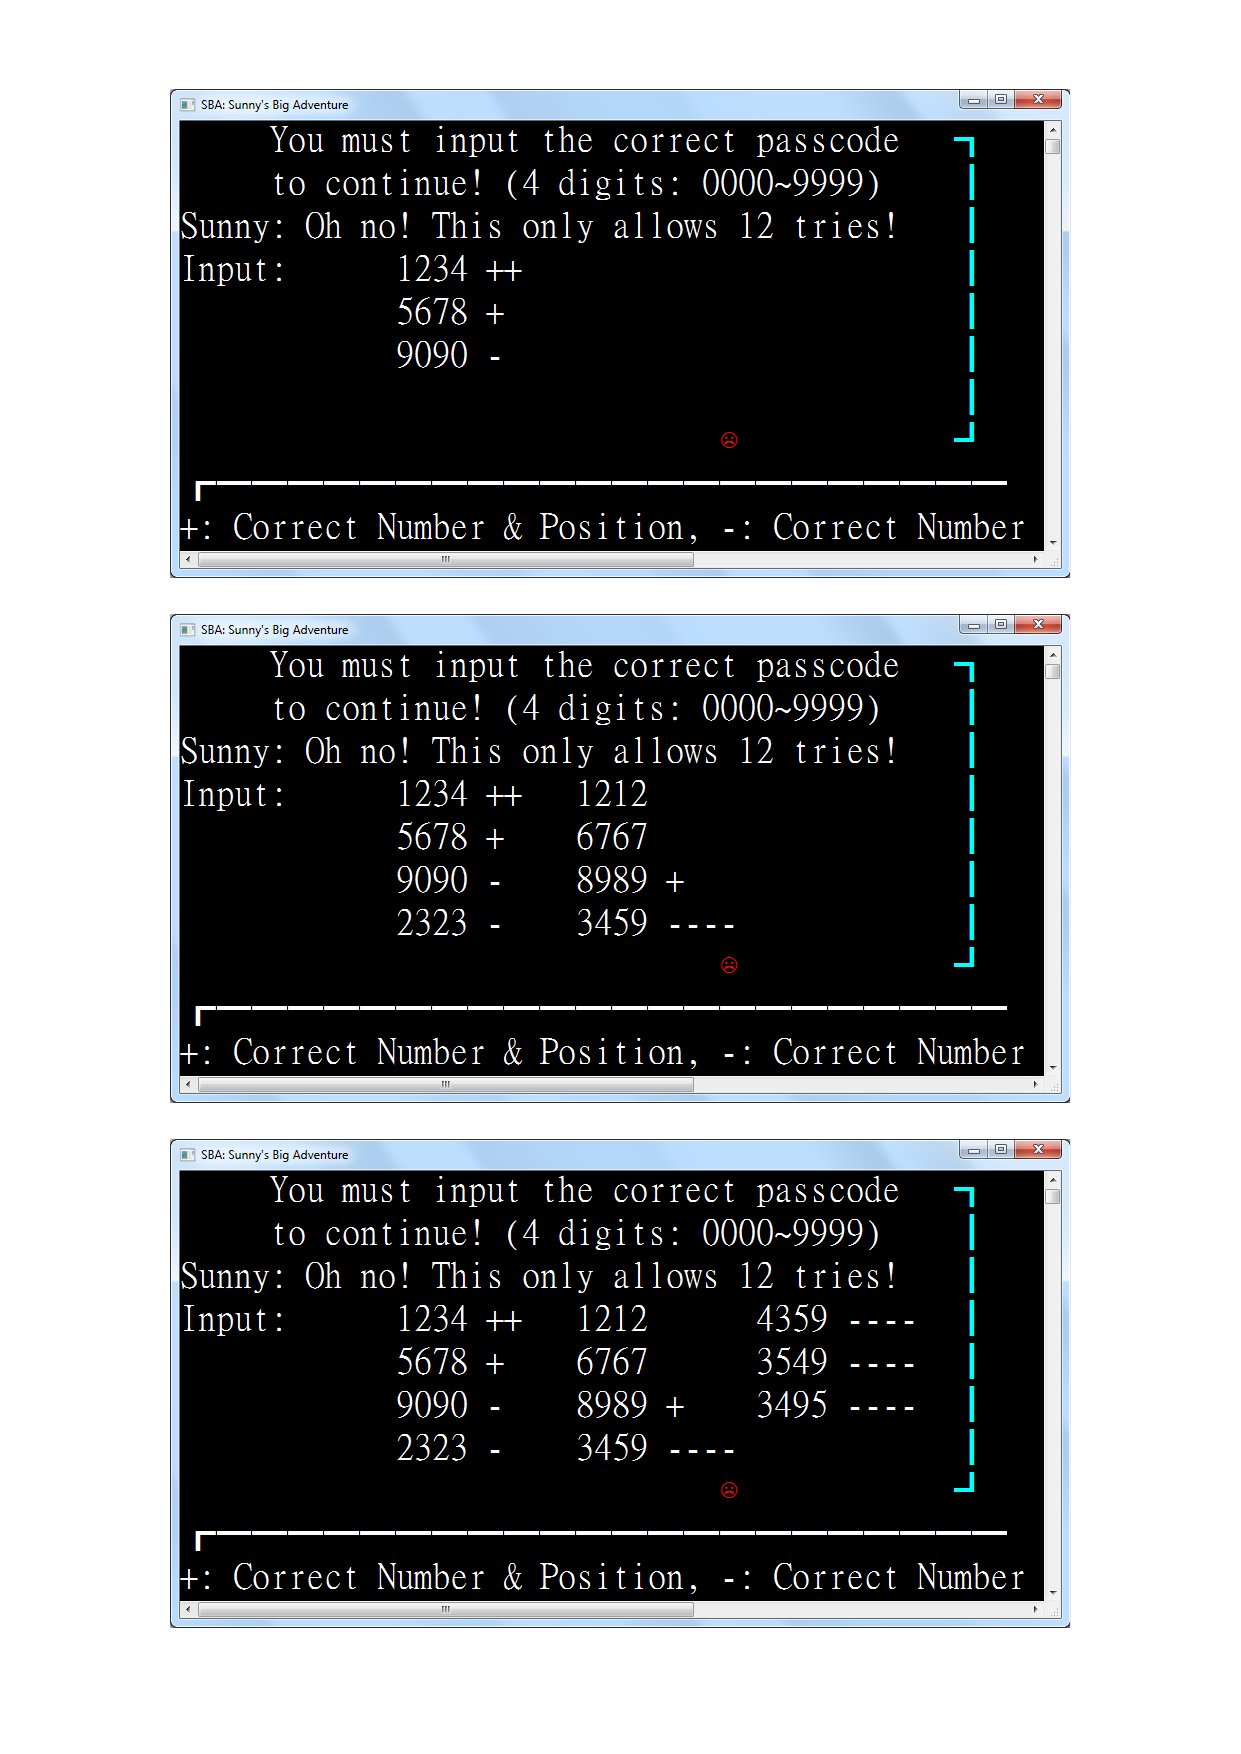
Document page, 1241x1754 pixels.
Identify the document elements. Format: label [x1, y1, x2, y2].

picture [170, 89, 1071, 578]
picture [170, 614, 1071, 1103]
picture [170, 1139, 1071, 1628]
